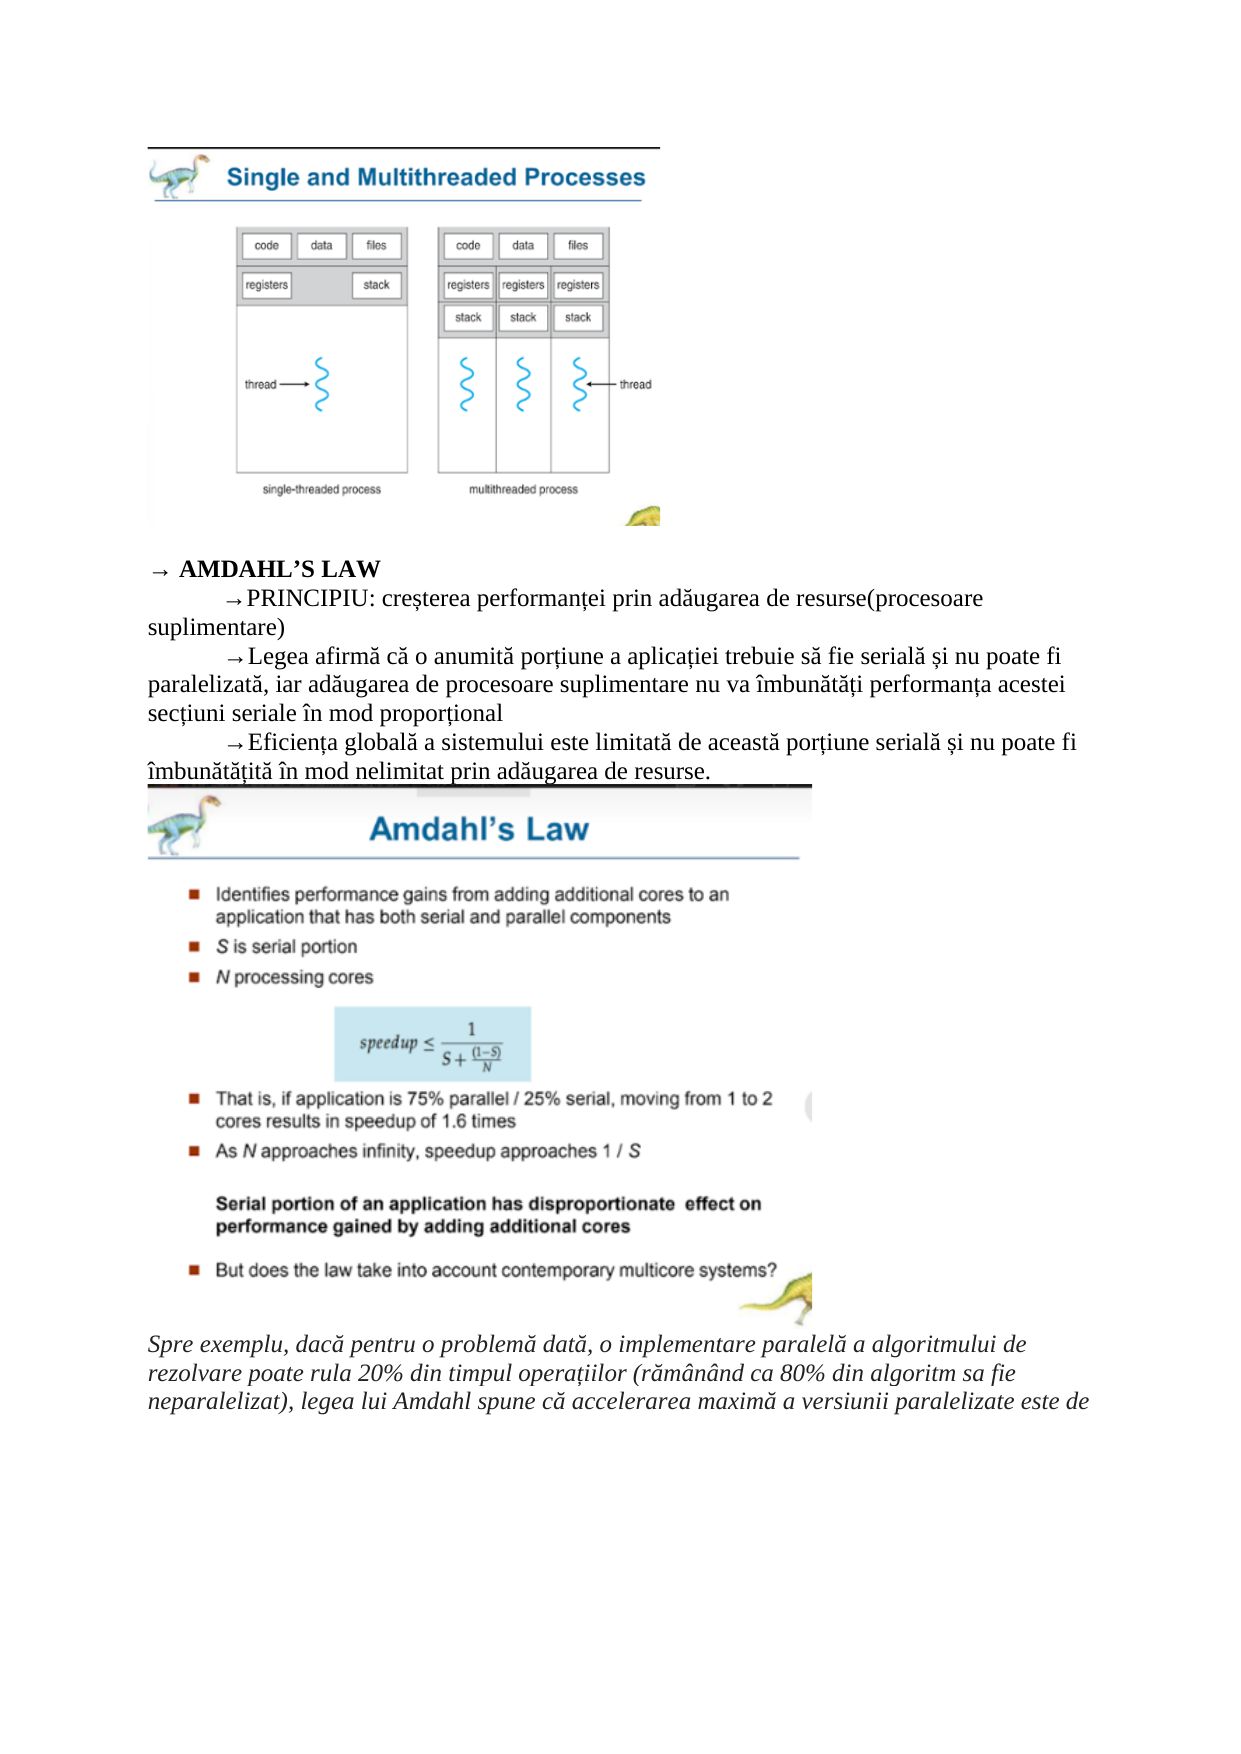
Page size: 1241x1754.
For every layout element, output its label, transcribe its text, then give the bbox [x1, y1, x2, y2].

picture [147, 147, 661, 526]
picture [147, 784, 813, 1329]
text →Legea afirmă că o anumită porțiune a aplicației trebuie să fie serială și nu poate fi paralelizată, iar adăugarea de procesoare suplimentare nu va îmbunătăți performanța acestei secțiuni seriale în mod proporțional [148, 641, 1093, 727]
text →Eficiența globală a sistemului este limitată de această porțiune serială și nu poate fi îmbunătățită în mod nelimitat prin adăugarea de resurse. [148, 727, 1093, 784]
text → AMDAHL’S LAW [148, 554, 1093, 583]
text →PRINCIPIU: creșterea performanței prin adăugarea de resurse(procesoare suplimentare) [285, 583, 1093, 641]
